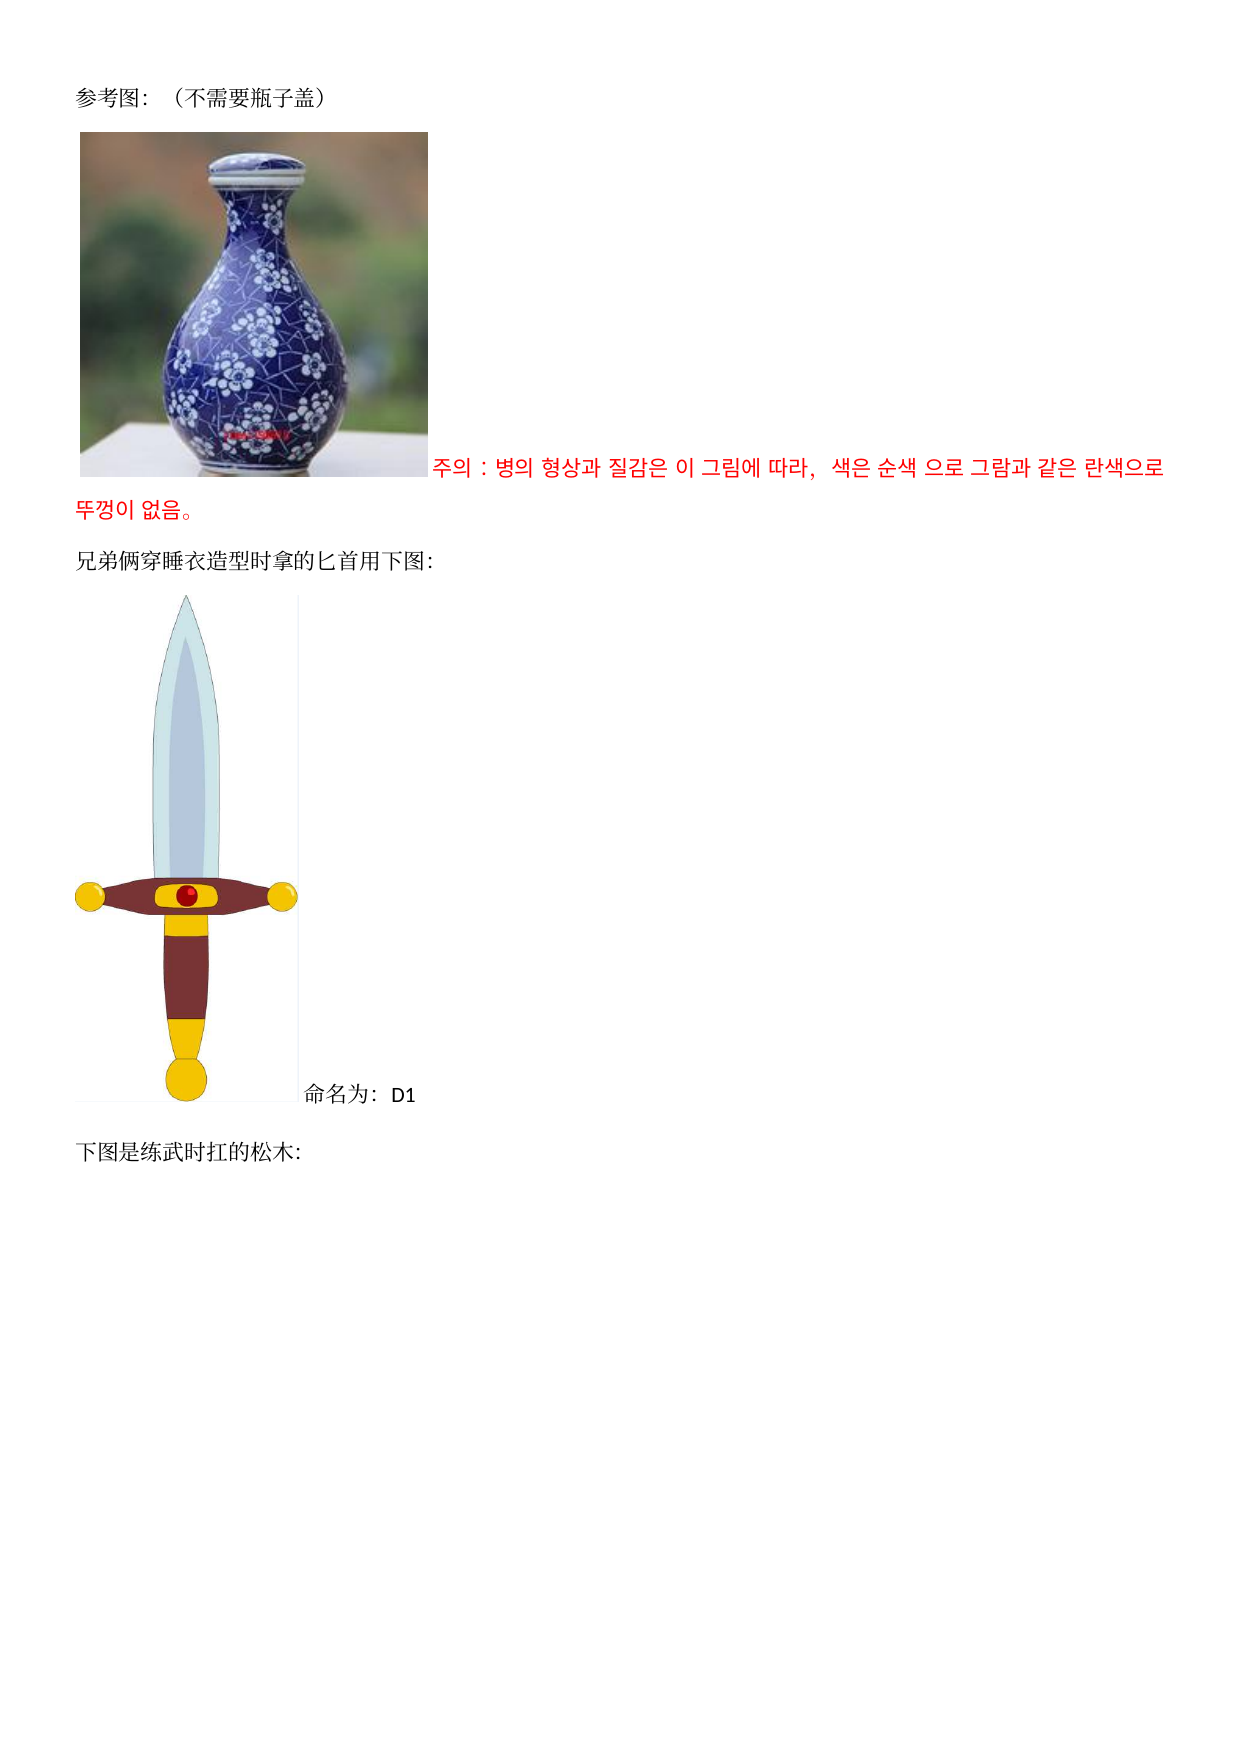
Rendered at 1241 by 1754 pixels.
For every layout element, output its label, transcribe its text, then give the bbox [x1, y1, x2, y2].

text 兄弟俩穿睡衣造型时拿的匕首用下图： [75, 544, 1165, 577]
picture [80, 132, 428, 477]
text 命名为：D1 [75, 596, 1165, 1116]
text 下图是练武时扛的松木： [75, 1135, 1165, 1167]
text 参考图：（不需要瓶子盖） [75, 81, 1165, 113]
picture [75, 595, 299, 1102]
